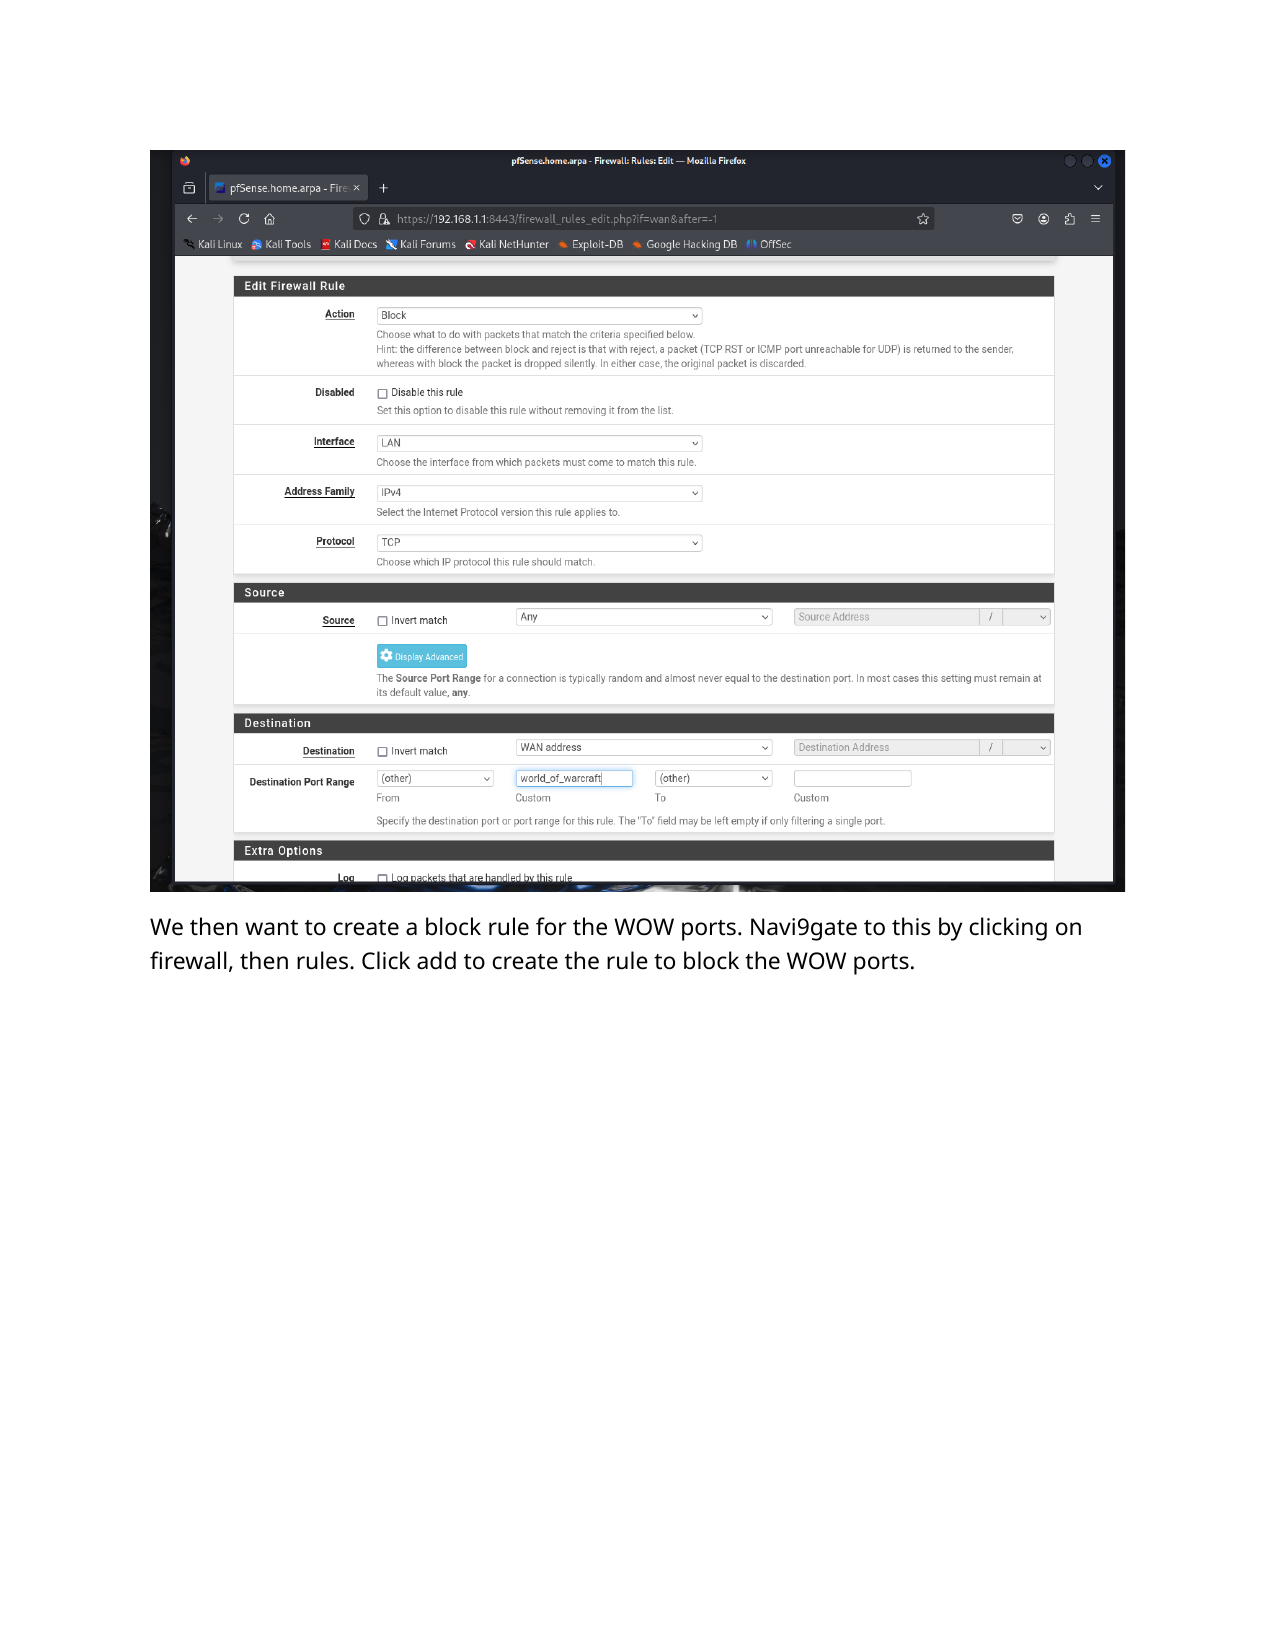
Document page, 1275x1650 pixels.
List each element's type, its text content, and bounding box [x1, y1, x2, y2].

text We then want to create a block rule for the WOW ports. Navi9gate to this by clicking on firewall, then rules. Click add to create the rule to block the WOW ports. [150, 911, 1125, 976]
picture [150, 150, 1125, 892]
